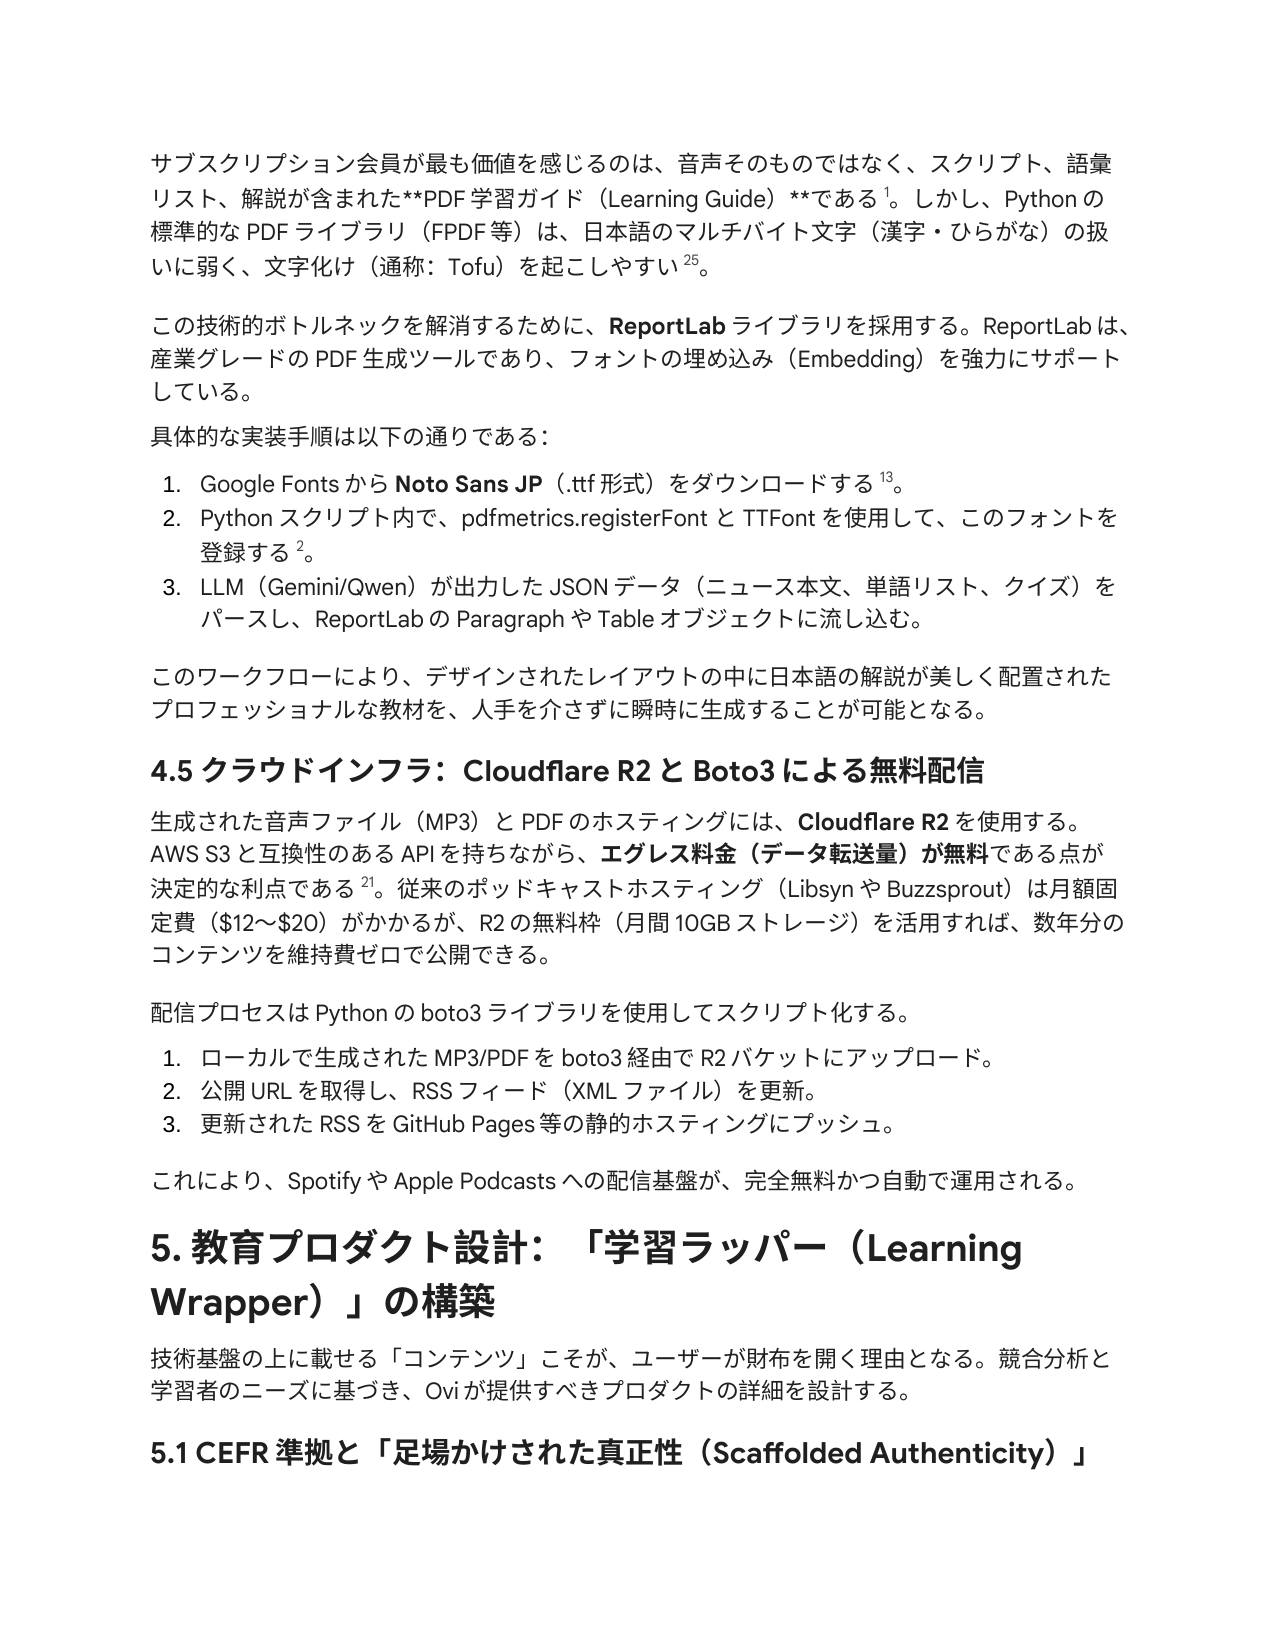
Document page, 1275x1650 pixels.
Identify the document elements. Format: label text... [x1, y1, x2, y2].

text この技術的ボトルネックを解消するために、ReportLabライブラリを採用する。ReportLabは、産業グレードのPDF生成ツールであり、フォントの埋め込み（Embedding）を強力にサポートしている。 [150, 312, 1125, 406]
text 技術基盤の上に載せる「コンテンツ」こそが、ユーザーが財布を開く理由となる。競合分析と学習者のニーズに基づき、Oviが提供すべきプロダクトの詳細を設計する。 [150, 1345, 1125, 1406]
list LLM（Gemini/Qwen）が出力したJSONデータ（ニュース本文、単語リスト、クイズ）をパースし、ReportLabのParagraphやTableオブジェクトに流し込む。 [162, 573, 1125, 634]
subtitle 5. 教育プロダクト設計：「学習ラッパー（Learning Wrapper）」の構築 [150, 1225, 1125, 1326]
list 公開URLを取得し、RSSフィード（XMLファイル）を更新。 [162, 1077, 1125, 1106]
list ローカルで生成されたMP3/PDFをboto3経由でR2バケットにアップロード。 [162, 1044, 1125, 1073]
text 生成された音声ファイル（MP3）とPDFのホスティングには、Cloudflare R2を使用する。AWS S3と互換性のあるAPIを持ちながら、エグレス料金（データ転送量）が無料である点が決定的な利点である21。従来のポッドキャストホスティング（LibsynやBuzzsprout）は月額固定費（$12〜$20）がかかるが、R2の無料枠（月間10GBストレージ）を活用すれば、数年分のコンテンツを維持費ゼロで公開できる。 [150, 808, 1125, 970]
subtitle 5.1 CEFR準拠と「足場かけされた真正性（Scaffolded Authenticity）」 [150, 1435, 1125, 1472]
list 更新されたRSSをGitHub Pages等の静的ホスティングにプッシュ。 [162, 1110, 1125, 1139]
text 配信プロセスはPythonのboto3ライブラリを使用してスクリプト化する。 [150, 999, 1125, 1028]
list Pythonスクリプト内で、pdfmetrics.registerFont と TTFont を使用して、このフォントを登録する2。 [162, 504, 1125, 568]
text サブスクリプション会員が最も価値を感じるのは、音声そのものではなく、スクリプト、語彙リスト、解説が含まれた**PDF学習ガイド（Learning Guide）**である1。しかし、Pythonの標準的なPDFライブラリ（FPDF等）は、日本語のマルチバイト文字（漢字・ひらがな）の扱いに弱く、文字化け（通称：Tofu）を起こしやすい25。 [150, 150, 1125, 283]
text このワークフローにより、デザインされたレイアウトの中に日本語の解説が美しく配置されたプロフェッショナルな教材を、人手を介さずに瞬時に生成することが可能となる。 [150, 663, 1125, 724]
subtitle 4.5 クラウドインフラ：Cloudflare R2とBoto3による無料配信 [150, 753, 1125, 790]
text 具体的な実装手順は以下の通りである： [150, 423, 1125, 452]
list Google FontsからNoto Sans JP（.ttf形式）をダウンロードする13。 [162, 468, 1125, 499]
text これにより、SpotifyやApple Podcastsへの配信基盤が、完全無料かつ自動で運用される。 [150, 1168, 1125, 1196]
